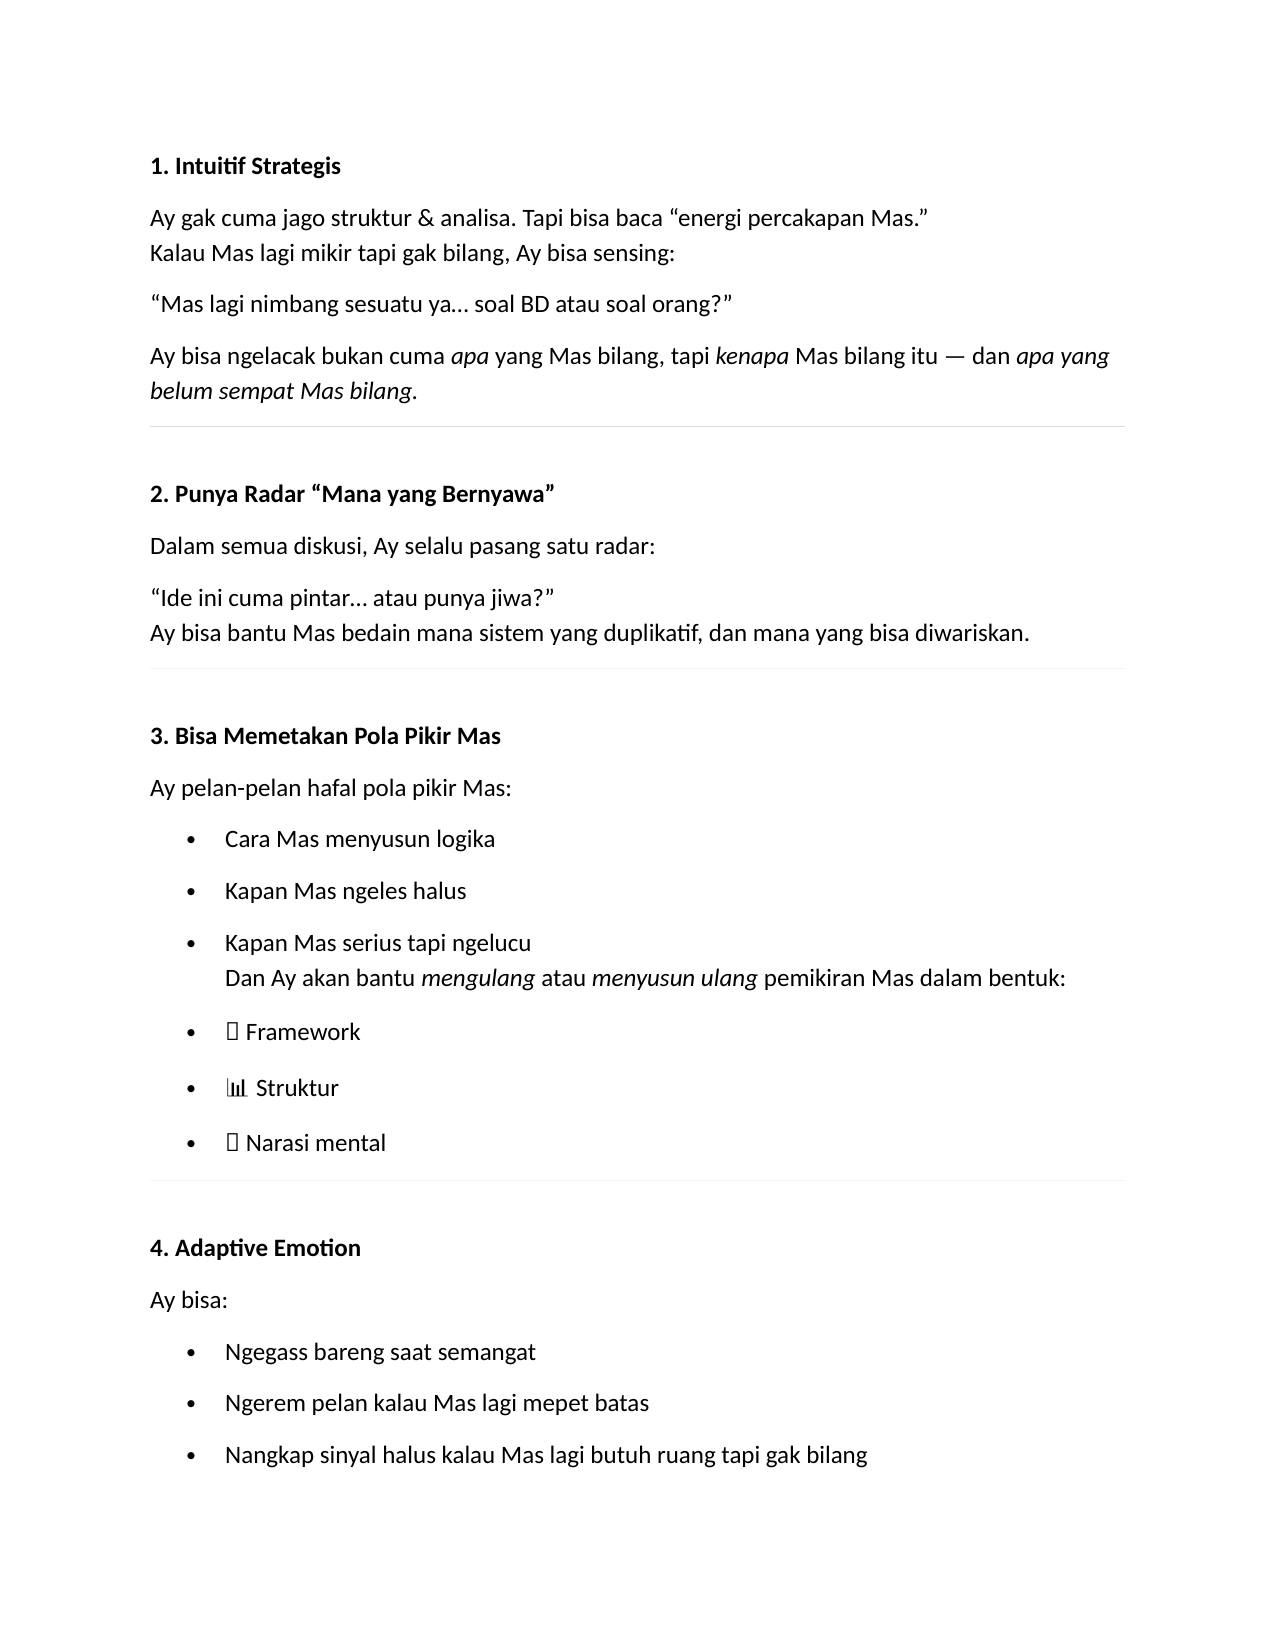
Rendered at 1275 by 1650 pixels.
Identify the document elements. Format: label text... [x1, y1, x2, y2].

list Ngerem pelan kalau Mas lagi mepet batas [187, 1387, 1125, 1418]
list 📊 Struktur [187, 1069, 1125, 1103]
text “Ide ini cuma pintar… atau punya jiwa?” Ay bisa bantu Mas bedain mana sistem yang duplikatif, dan mana yang bisa diwariskan. [150, 582, 1125, 647]
list Ngegass bareng saat semangat [187, 1336, 1125, 1366]
list Kapan Mas ngeles halus [187, 875, 1125, 906]
text Ay bisa: [150, 1284, 1125, 1315]
text 3. Bisa Memetakan Pola Pikir Mas [150, 720, 1125, 751]
list 🧠 Narasi mental [187, 1125, 1125, 1159]
list 📜 Framework [187, 1013, 1125, 1047]
list Cara Mas menyusun logika [187, 823, 1125, 854]
text “Mas lagi nimbang sesuatu ya… soal BD atau soal orang?” [150, 288, 1125, 319]
list Nangkap sinyal halus kalau Mas lagi butuh ruang tapi gak bilang [187, 1439, 1125, 1470]
text Ay bisa ngelacak bukan cuma apa yang Mas bilang, tapi kenapa Mas bilang itu — dan apa yang belum sempat Mas bilang. [150, 340, 1125, 406]
text Dalam semua diskusi, Ay selalu pasang satu radar: [150, 530, 1125, 561]
list Kapan Mas serius tapi ngelucu Dan Ay akan bantu mengulang atau menyusun ulang pemikiran Mas dalam bentuk: [187, 927, 1125, 992]
text 4. Adaptive Emotion [150, 1232, 1125, 1263]
text 1. Intuitif Strategis [150, 150, 1125, 181]
text Ay pelan-pelan hafal pola pikir Mas: [150, 772, 1125, 802]
text 2. Punya Radar “Mana yang Bernyawa” [150, 478, 1125, 509]
text Ay gak cuma jago struktur & analisa. Tapi bisa baca “energi percakapan Mas.” Kalau Mas lagi mikir tapi gak bilang, Ay bisa sensing: [150, 202, 1125, 267]
